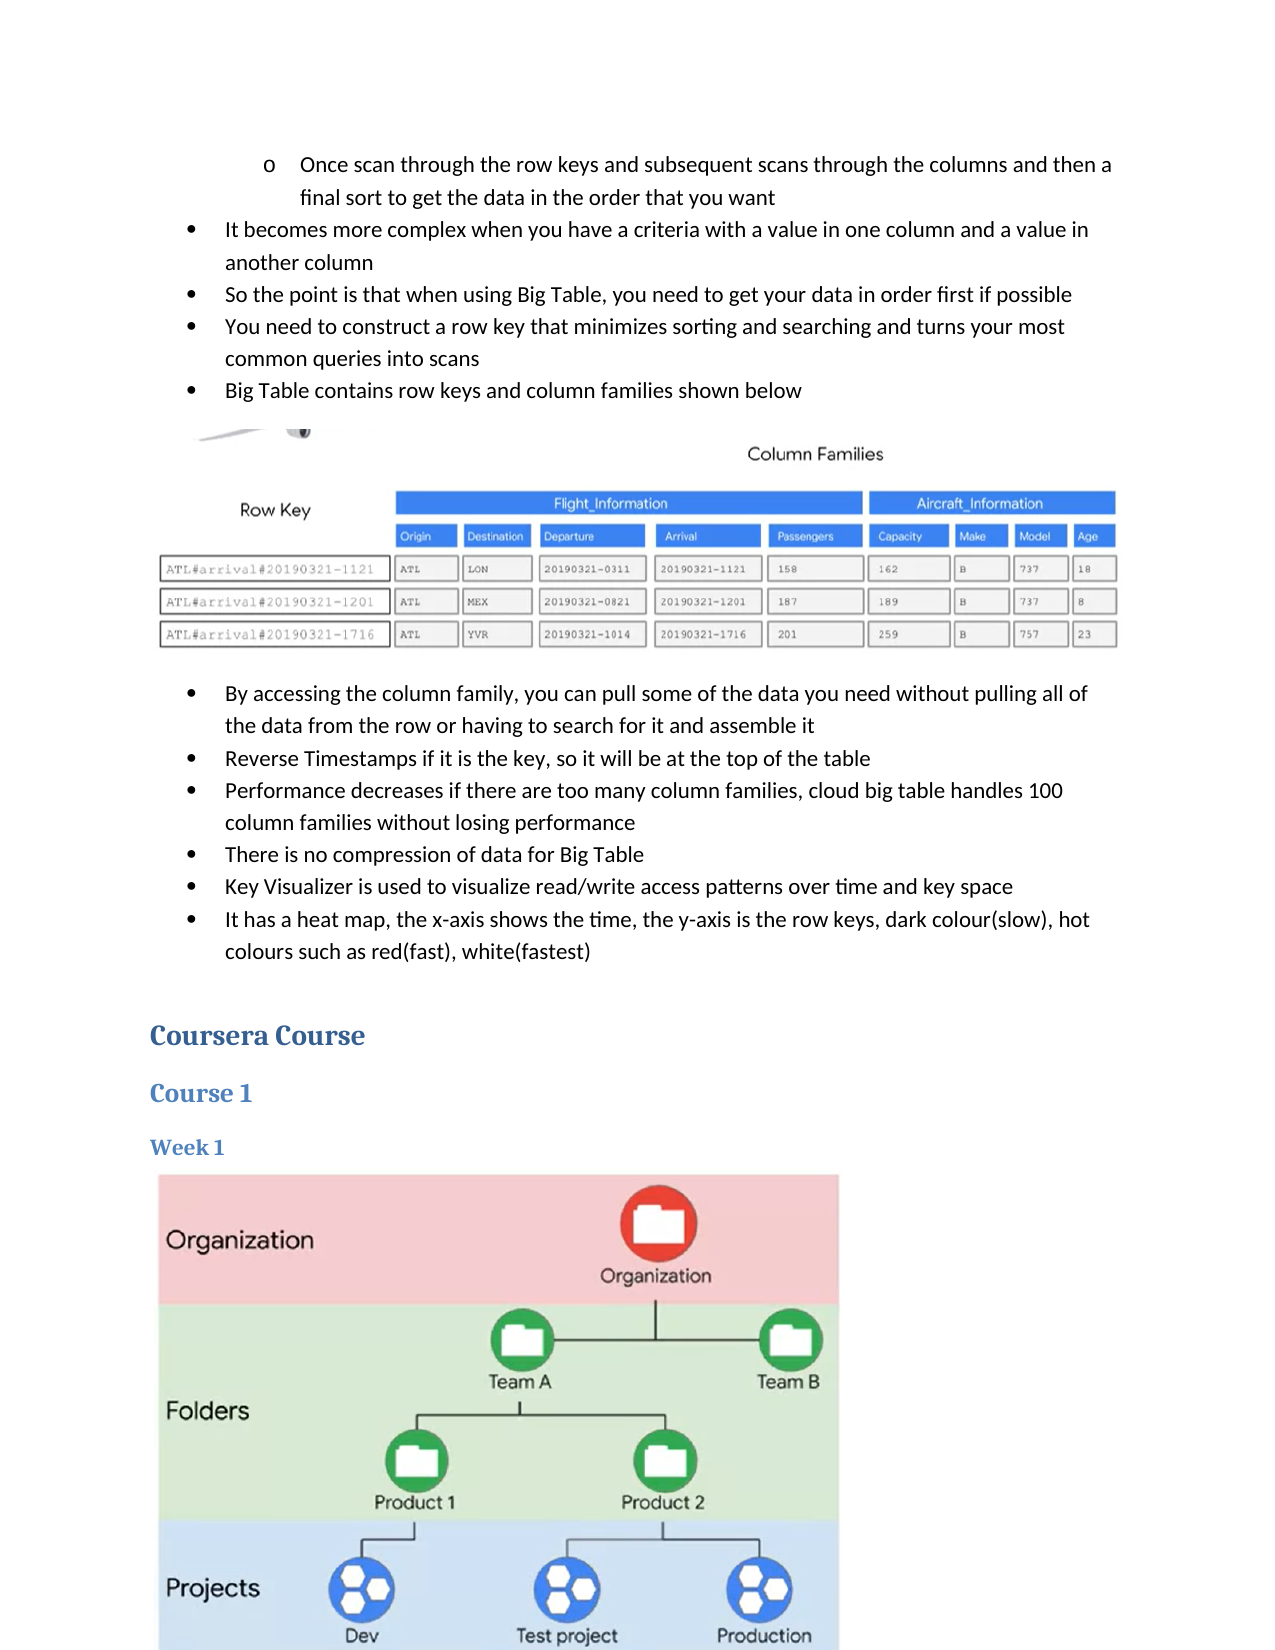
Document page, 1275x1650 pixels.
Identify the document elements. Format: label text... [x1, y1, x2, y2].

list There is no compression of data for Big Table [187, 840, 1125, 868]
list Big Table contains row keys and column families shown below [187, 376, 1125, 404]
list Key Visualizer is used to visualize read/write access patterns over time and key space [187, 872, 1125, 901]
picture [153, 1165, 843, 1650]
list Performance decreases if there are too many column families, cloud big table handles 100 column families without losing performance [187, 776, 1125, 836]
subtitle Coursera Course [150, 1019, 1125, 1053]
list Reverse Timestamps if it is the key, so it will be at the top of the table [187, 744, 1125, 772]
list So the point is that when using Big Table, you need to get your data in order first if possible [187, 280, 1125, 308]
list Once scan through the row keys and subsequent scans through the columns and then a final sort to get the data in the order that you want [262, 150, 1125, 211]
list It becomes more complex when you have a criteria with a value in one column and a value in another column [187, 216, 1125, 276]
subtitle Course 1 [150, 1078, 1125, 1109]
subtitle Week 1 [150, 1135, 1125, 1161]
picture [150, 429, 1125, 655]
list You need to construct a row key that minimizes sorting and searching and turns your most common queries into scans [187, 312, 1125, 372]
list By accessing the column family, you can pull some of the data you need without pulling all of the data from the row or having to search for it and assemble it [187, 679, 1125, 739]
list It has a heat map, the x-axis shows the time, the y-axis is the row keys, dark colour(slow), hot colours such as red(fast), white(fastest) [187, 905, 1125, 965]
